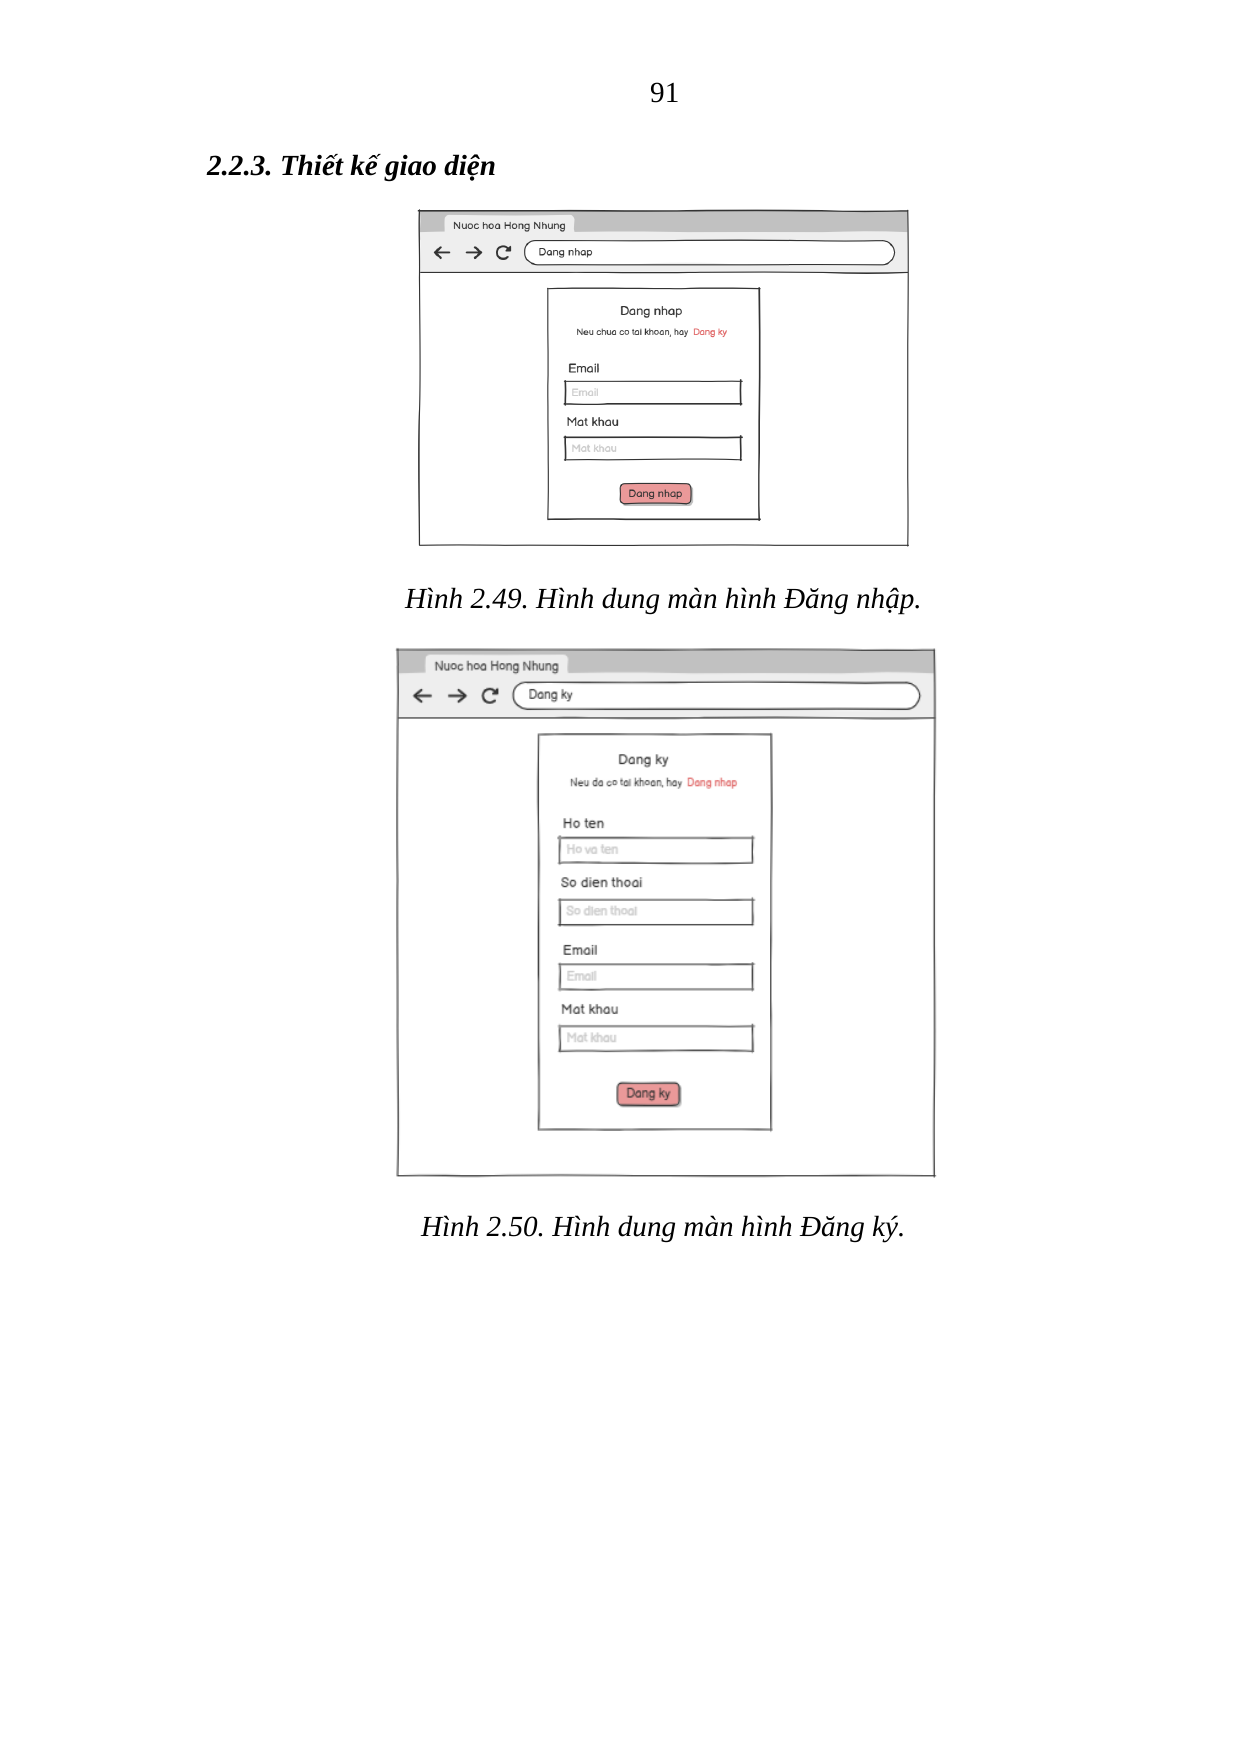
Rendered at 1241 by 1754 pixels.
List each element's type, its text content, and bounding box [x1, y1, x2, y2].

picture [378, 635, 951, 1190]
subtitle 2.2.3. Thiết kế giao diện [207, 148, 1122, 181]
text Hình 2.49. Hình dung màn hình Đăng nhập. [207, 581, 1122, 615]
text Hình 2.50. Hình dung màn hình Đăng ký. [207, 1209, 1122, 1242]
picture [414, 206, 914, 548]
